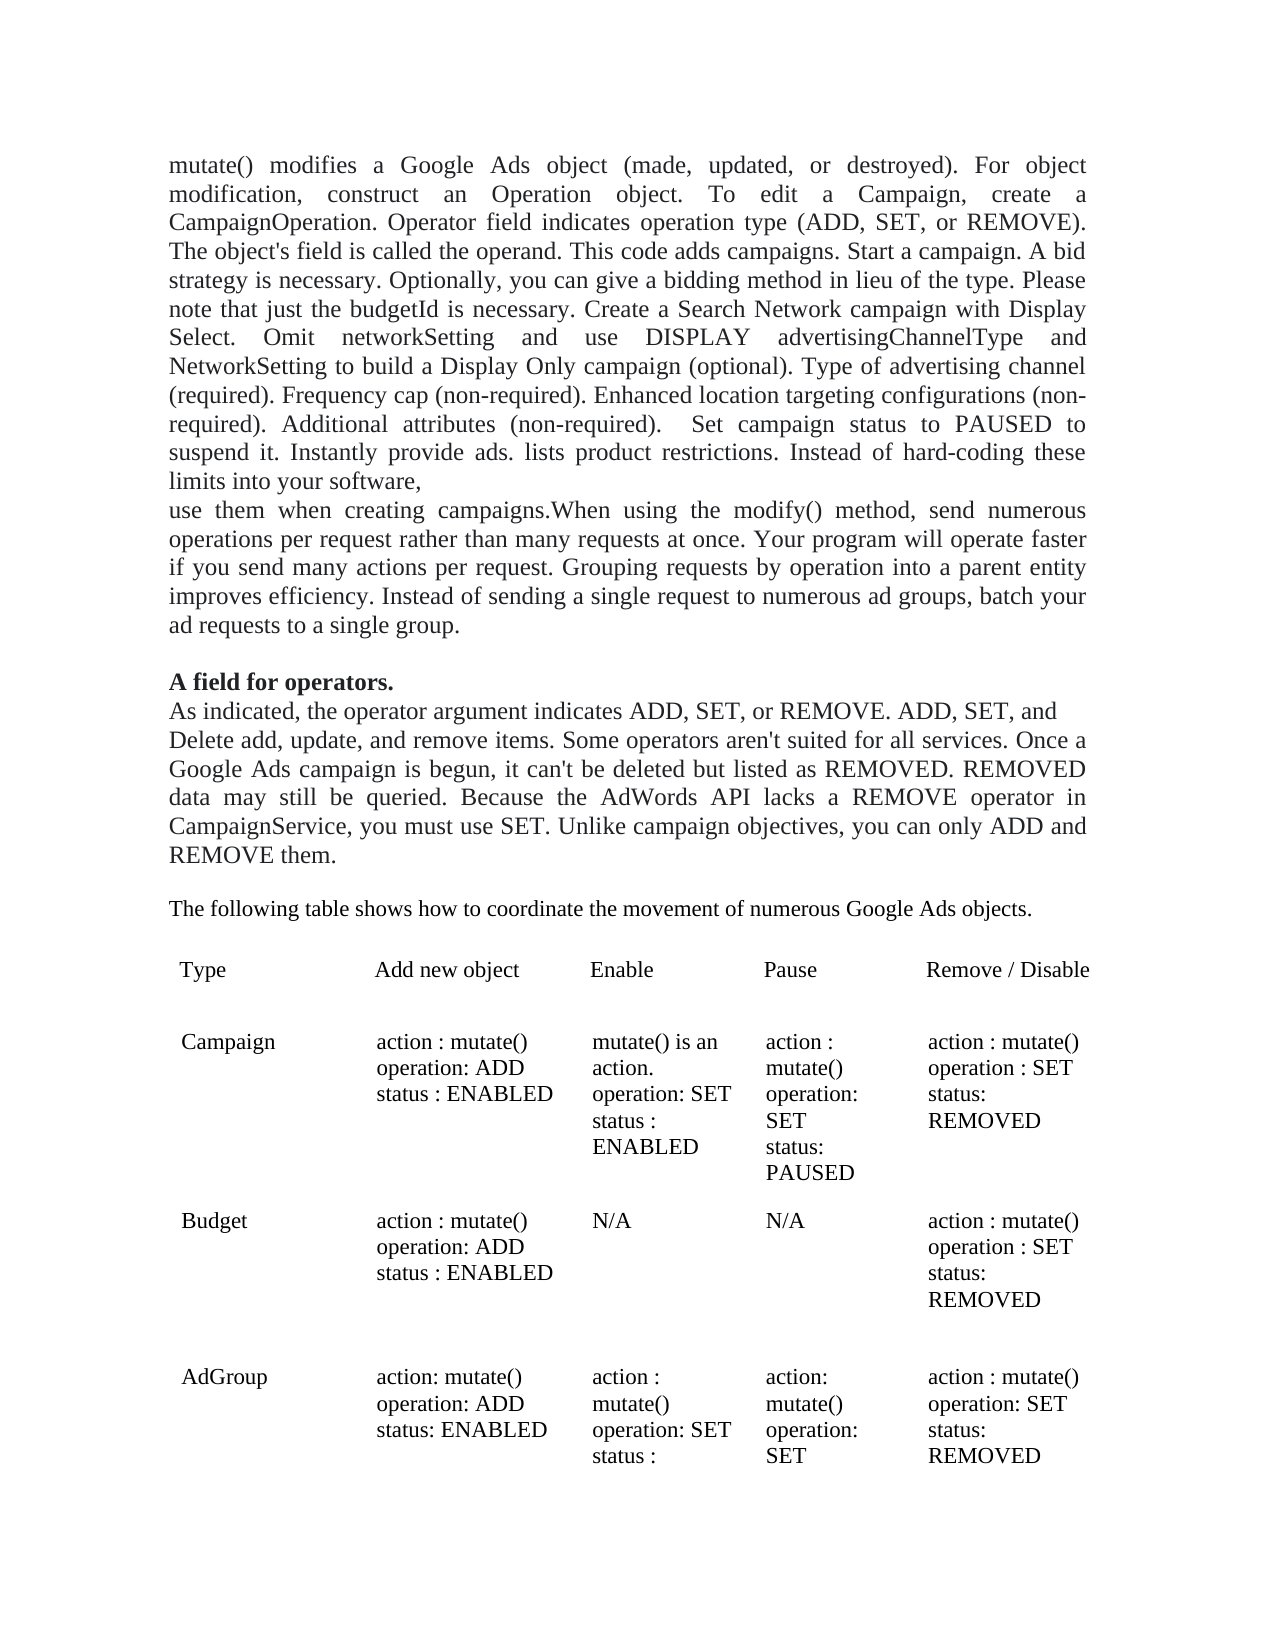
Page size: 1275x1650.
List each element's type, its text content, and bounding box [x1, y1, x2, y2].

table_cell mutate() is an action. operation: SET status : ENABLED [580, 1017, 753, 1196]
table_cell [753, 1353, 915, 1500]
table_header Add new object [364, 921, 579, 1017]
text The following table shows how to coordinate the movement of numerous Google Ads objects. [169, 895, 1087, 921]
table_header Remove / Disable [915, 921, 1109, 1017]
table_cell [580, 1353, 753, 1500]
text mutate() modifies a Google Ads object (made, updated, or destroyed). For object modification, construct an Operation object. To edit a Campaign, create a CampaignOperation. Operator field indicates operation type (ADD, SET, or REMOVE). The object's field is called the operand. This code adds campaigns. Start a campaign. A bid strategy is necessary. Optionally, you can give a bidding method in lieu of the type. Please note that just the budgetId is necessary. Create a Search Network campaign with Display Select. Omit networkSetting and use DISPLAY advertisingChannelType and NetworkSetting to build a Display Only campaign (optional). Type of advertising channel (required). Frequency cap (non-required). Enhanced location targeting configurations (non-required). Additional attributes (non-required). Set campaign status to PAUSED to suspend it. Instantly provide ads. lists product restrictions. Instead of hard-coding these limits into your software, [169, 150, 1087, 495]
text A field for operators. [169, 667, 1087, 696]
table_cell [915, 1353, 1109, 1500]
text use them when creating campaigns.When using the modify() method, send numerous operations per request rather than many requests at once. Your program will operate faster if you send many actions per request. Grouping requests by operation into a parent entity improves efficiency. Instead of sending a single request to numerous ad groups, batch your ad requests to a single group. [169, 495, 1087, 639]
table_cell action : mutate() operation: ADD status : ENABLED [364, 1196, 579, 1353]
table_cell action : mutate() operation : SET status: REMOVED [915, 1017, 1109, 1196]
table_header Enable [580, 921, 753, 1017]
table_header Type [169, 921, 364, 1017]
table_cell N/A [580, 1196, 753, 1353]
table_header Pause [753, 921, 915, 1017]
text Delete add, update, and remove items. Some operators aren't suited for all services. Once a Google Ads campaign is begun, it can't be deleted but listed as REMOVED. REMOVED data may still be queried. Because the AdWords API lacks a REMOVE operator in CampaignService, you must use SET. Unlike campaign objectives, you can only ADD and REMOVE them. [169, 725, 1087, 869]
table_cell Budget [169, 1196, 364, 1353]
table_cell AdGroup [169, 1353, 364, 1500]
table_cell action : mutate() operation: SET status: PAUSED [753, 1017, 915, 1196]
text As indicated, the operator argument indicates ADD, SET, or REMOVE. ADD, SET, and [169, 696, 1087, 725]
table_cell action : mutate() operation : SET status: REMOVED [915, 1196, 1109, 1353]
table_cell Campaign [169, 1017, 364, 1196]
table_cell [364, 1353, 579, 1500]
table_cell N/A [753, 1196, 915, 1353]
table_cell action : mutate() operation: ADD status : ENABLED [364, 1017, 579, 1196]
